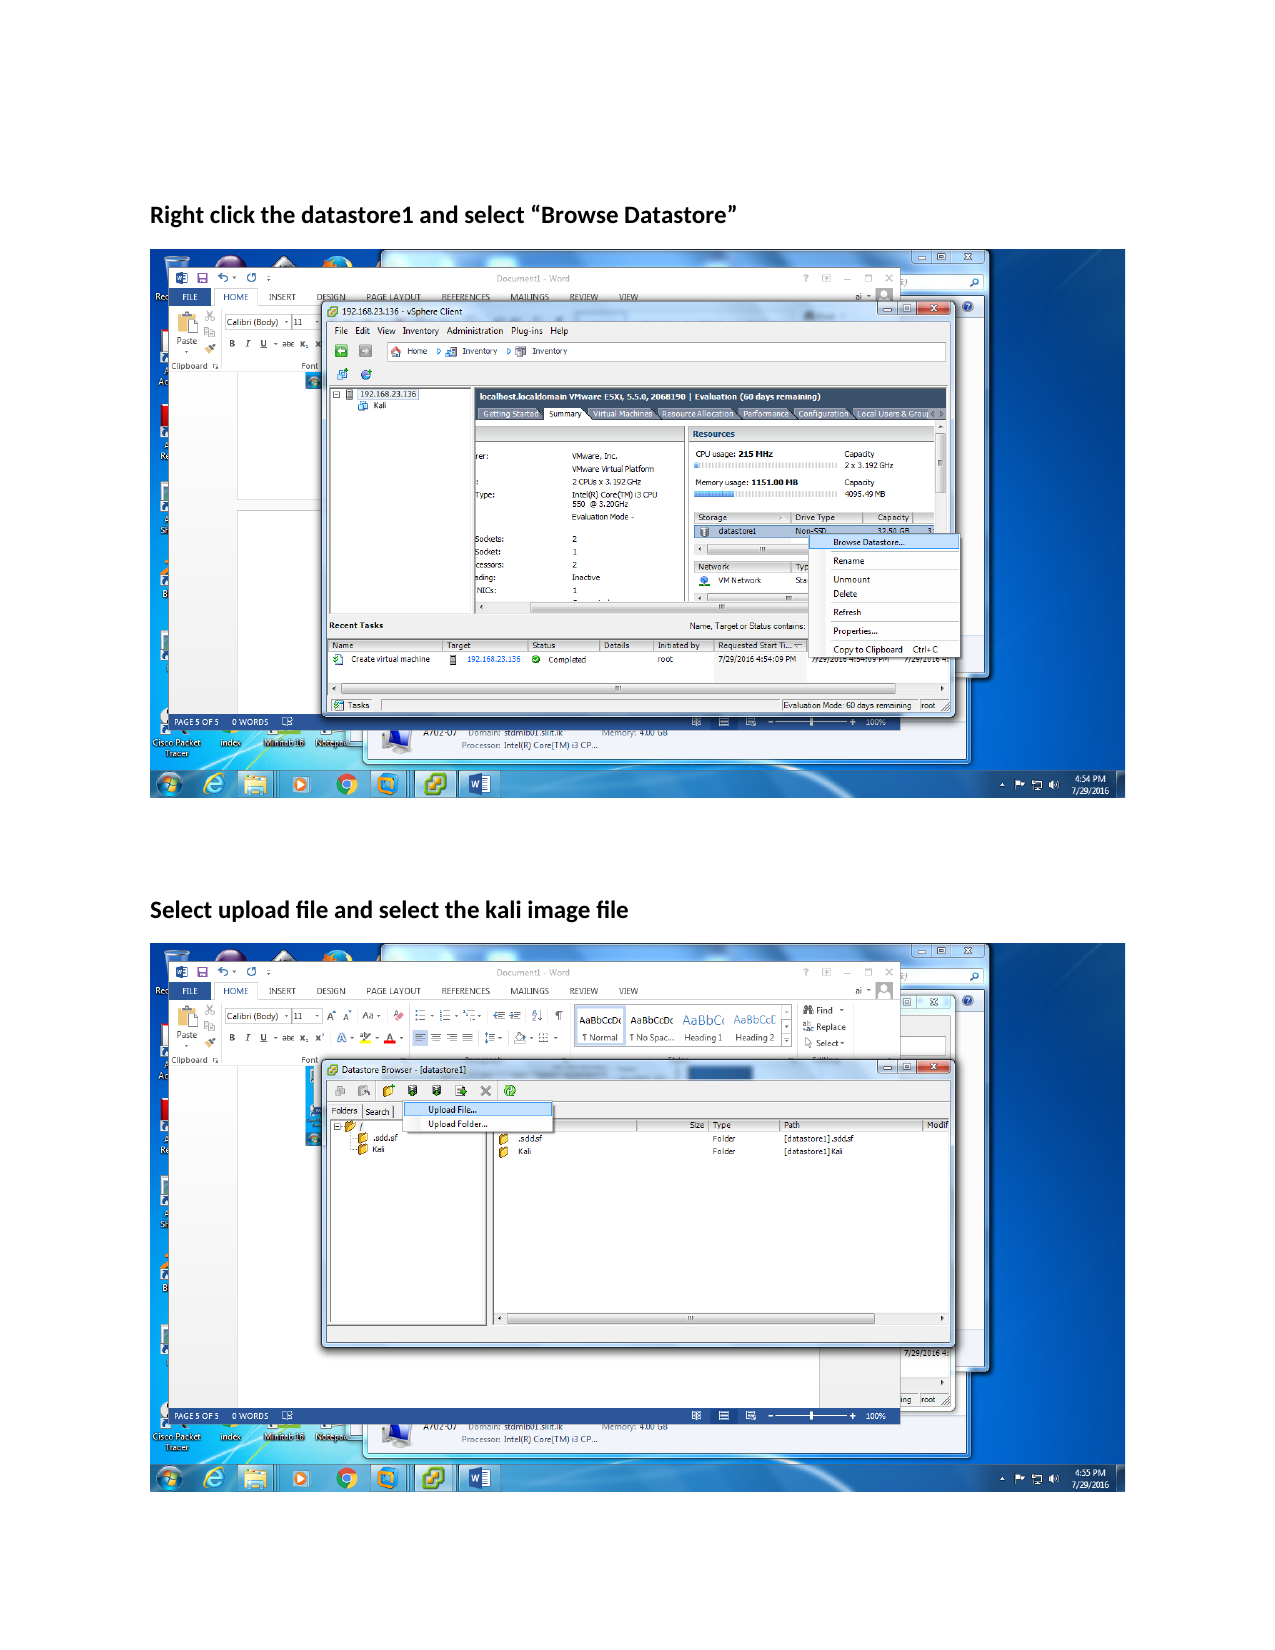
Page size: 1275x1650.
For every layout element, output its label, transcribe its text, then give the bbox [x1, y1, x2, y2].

picture [150, 249, 1125, 798]
picture [150, 943, 1125, 1492]
text Select upload file and select the kali image file [150, 894, 1125, 924]
text Right click the datastore1 and select “Browse Datastore” [150, 199, 1125, 230]
